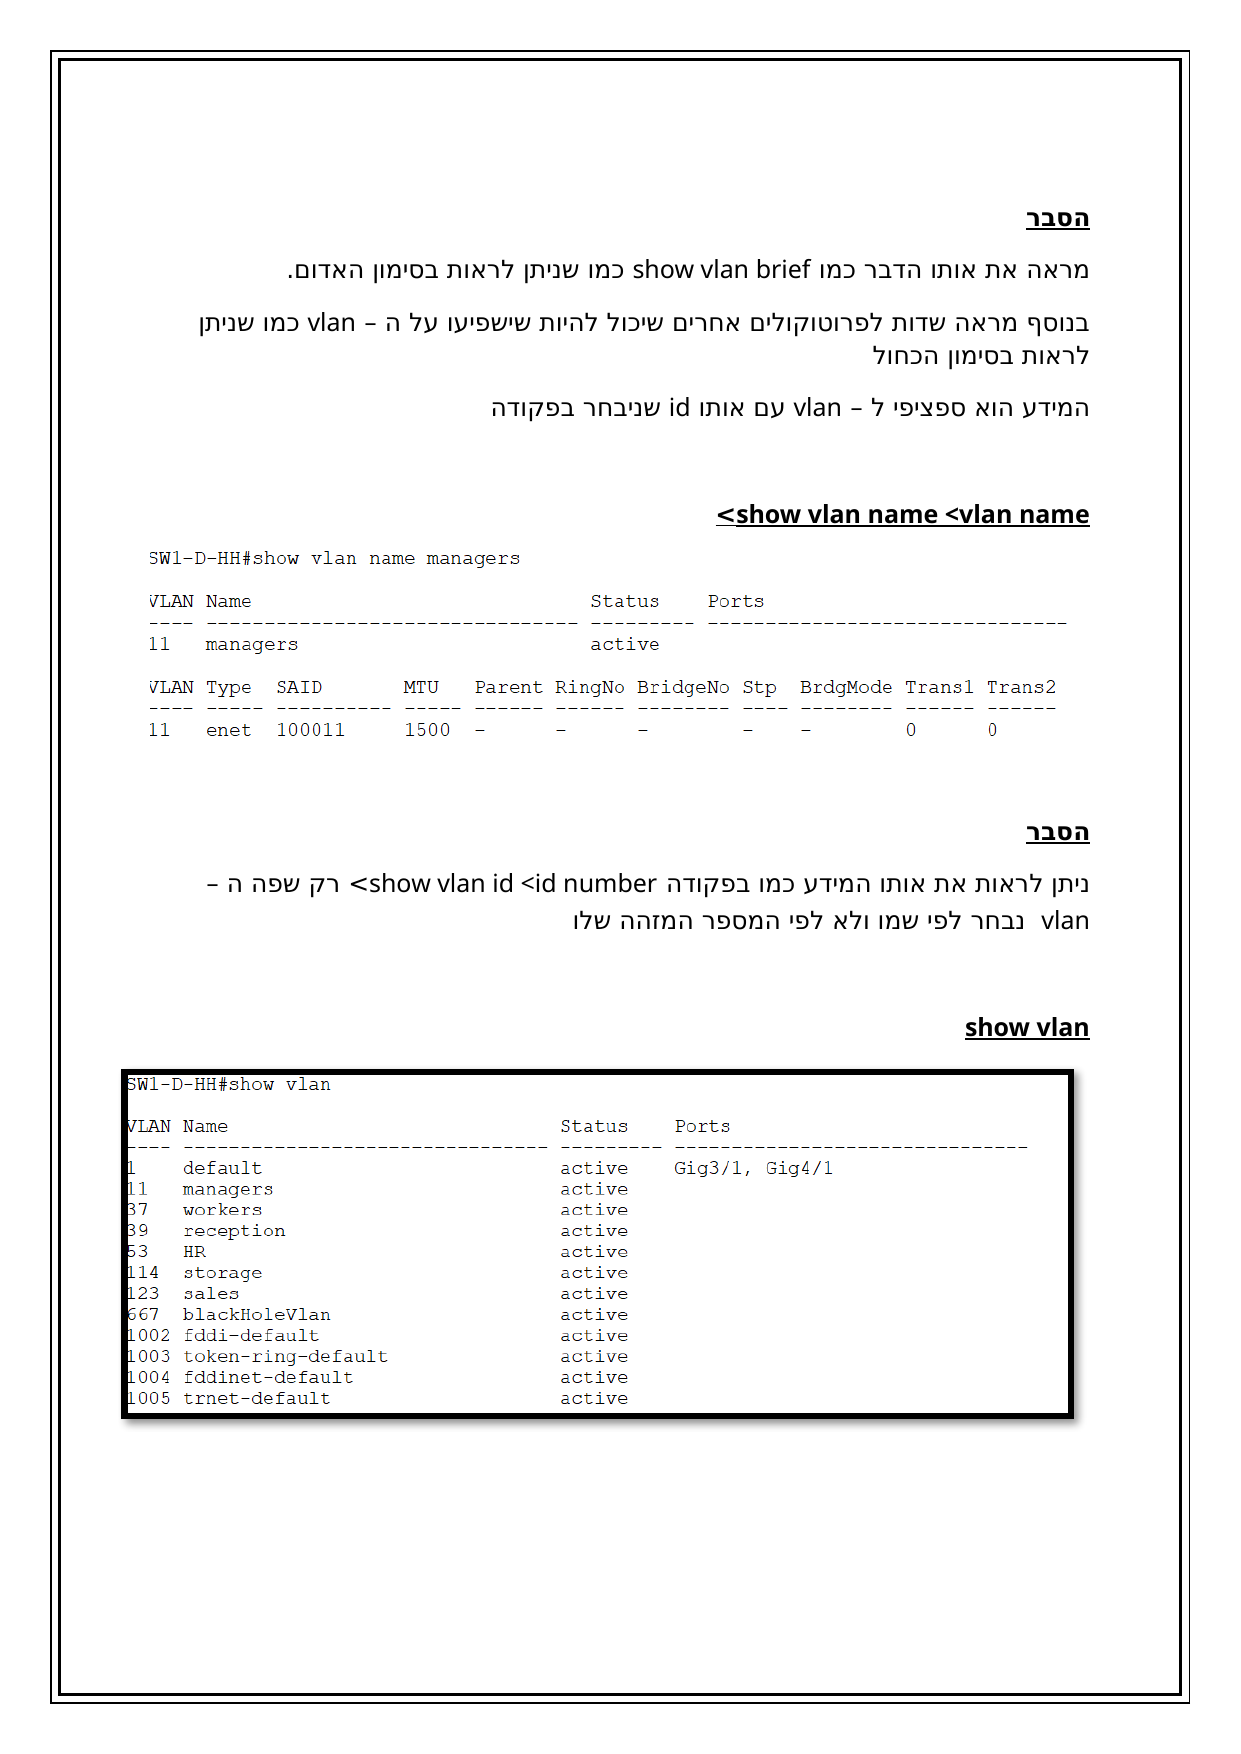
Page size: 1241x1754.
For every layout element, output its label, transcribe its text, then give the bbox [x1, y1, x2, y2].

text show vlan [150, 1009, 1090, 1043]
text הסבר [150, 817, 1090, 847]
text show vlan name <vlan name> [150, 496, 1090, 530]
picture [150, 549, 1090, 745]
text בנוסף מראה שדות לפרוטוקולים אחרים שיכול להיות שישפיעו על ה – vlan כמו שניתן לראות בסימון הכחול [150, 305, 1090, 371]
text ניתן לראות את אותו המידע כמו בפקודה show vlan id <id number> רק שפה ה – vlan נבחר לפי שמו ולא לפי המספר המזהה שלו [150, 866, 1090, 936]
text המידע הוא ספציפי ל – vlan עם אותו id שניבחר בפקודה [150, 389, 1090, 423]
picture [128, 1075, 1068, 1413]
text הסבר [150, 203, 1090, 233]
text מראה את אותו הדבר כמו show vlan brief כמו שניתן לראות בסימון האדום. [150, 252, 1090, 286]
